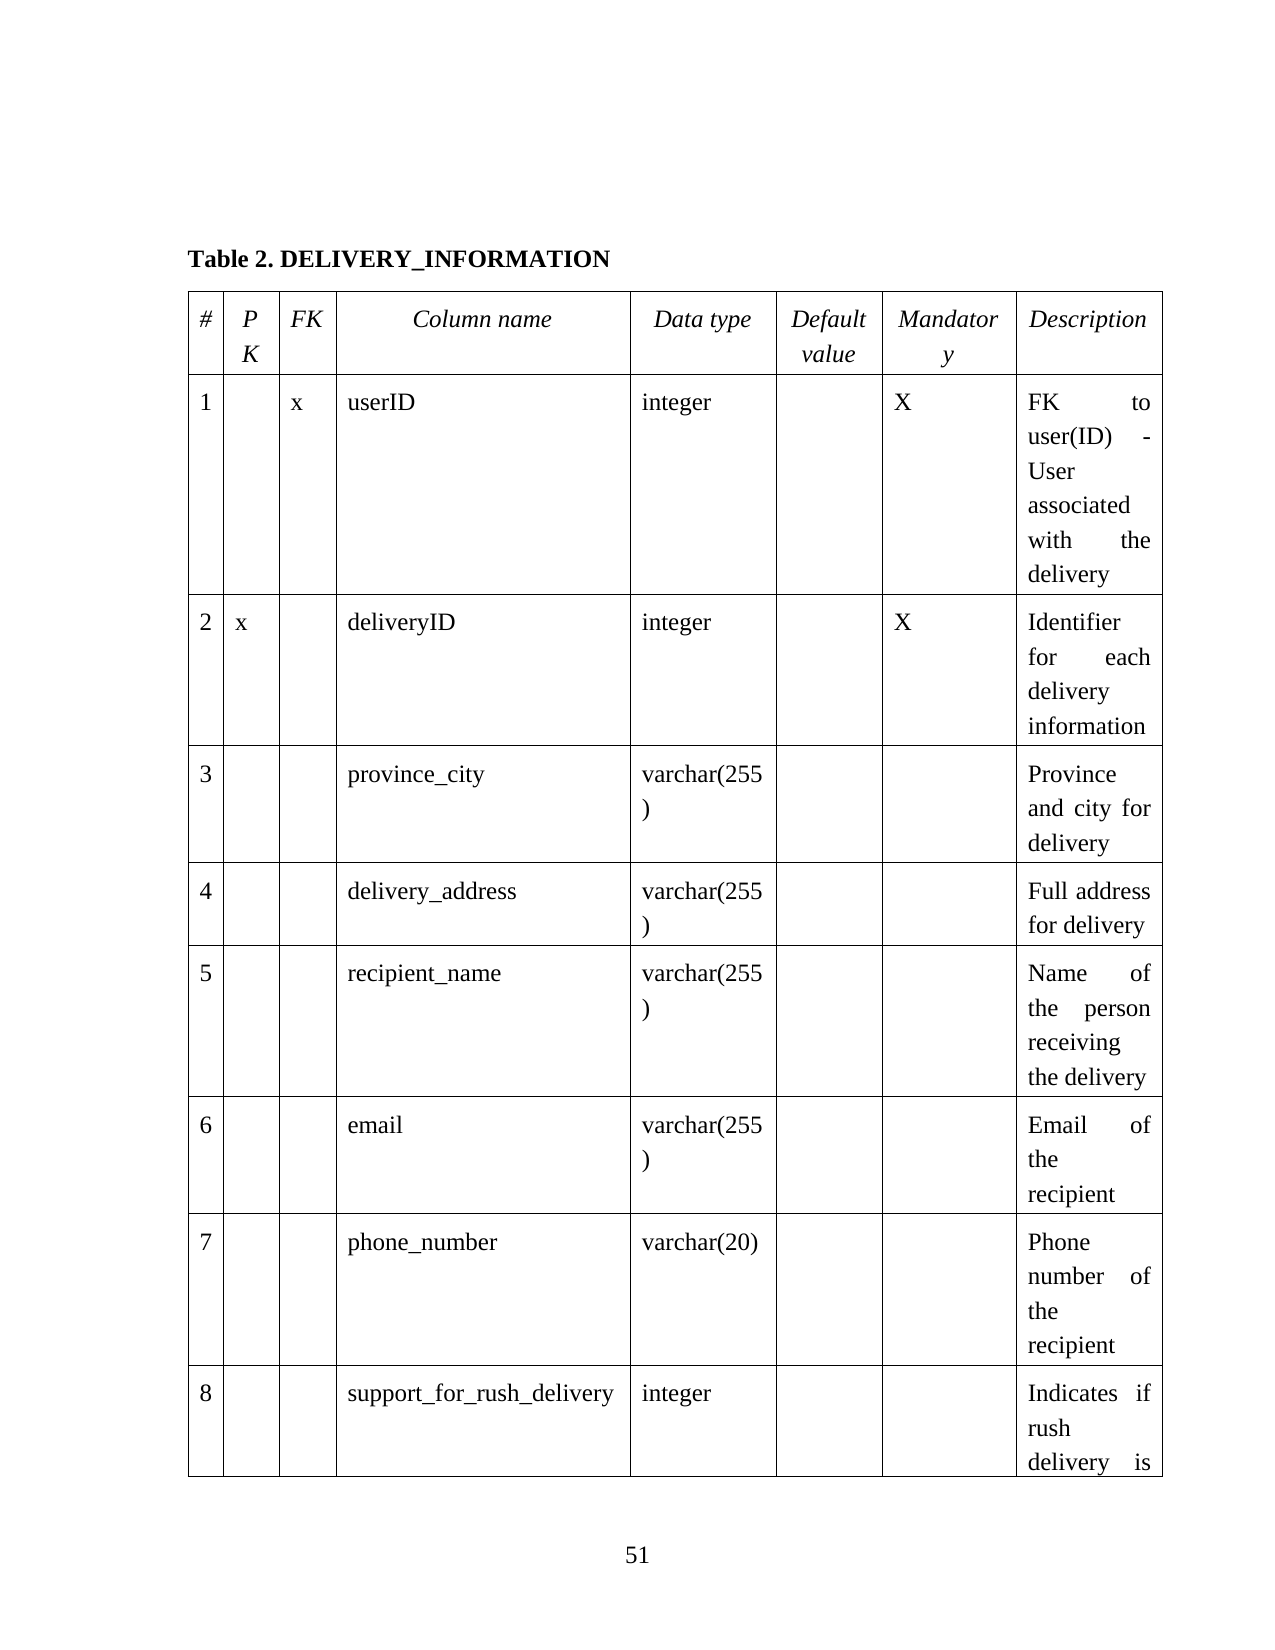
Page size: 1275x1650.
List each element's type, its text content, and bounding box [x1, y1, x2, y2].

table_cell [777, 746, 882, 862]
table_cell x [280, 375, 336, 594]
table_cell 5 [189, 946, 223, 1096]
table_cell [280, 1214, 336, 1365]
table_header Default value [777, 292, 882, 373]
table_cell 2 [189, 595, 223, 745]
table_cell 8 [189, 1366, 223, 1476]
table_cell [280, 1366, 336, 1476]
table_cell recipient_name [337, 946, 630, 1096]
table_cell varchar(255) [631, 746, 776, 862]
table_cell [777, 595, 882, 745]
table_cell Identifier for each delivery information [1017, 595, 1162, 745]
table_header # [189, 292, 223, 373]
table_cell [883, 946, 1016, 1096]
table_header Column name [337, 292, 630, 373]
table_cell [883, 746, 1016, 862]
table_cell [280, 746, 336, 862]
table_header FK [280, 292, 336, 373]
table_cell [777, 1366, 882, 1476]
table_cell [280, 946, 336, 1096]
table_header Data type [631, 292, 776, 373]
table_cell [224, 1097, 279, 1213]
table_cell [224, 863, 279, 945]
table_cell [280, 863, 336, 945]
table_cell integer [631, 375, 776, 594]
table_cell 6 [189, 1097, 223, 1213]
table_cell [777, 1097, 882, 1213]
table_cell varchar(255) [631, 1097, 776, 1213]
table_cell Email of the recipient [1017, 1097, 1162, 1213]
table_cell email [337, 1097, 630, 1213]
table_cell userID [337, 375, 630, 594]
text Table 2. DELIVERY_INFORMATION [187, 244, 1087, 273]
table_cell deliveryID [337, 595, 630, 745]
table_cell phone_number [337, 1214, 630, 1365]
table_header Mandatory [883, 292, 1016, 373]
table_cell 4 [189, 863, 223, 945]
table_cell [883, 1214, 1016, 1365]
table_cell [224, 1214, 279, 1365]
table_header PK [224, 292, 279, 373]
table_cell integer [631, 1366, 776, 1476]
table_cell [883, 1366, 1016, 1476]
table_cell [280, 1097, 336, 1213]
table_cell Phone number of the recipient [1017, 1214, 1162, 1365]
table_cell [777, 946, 882, 1096]
table_cell integer [631, 595, 776, 745]
table_cell [777, 863, 882, 945]
table_cell [883, 863, 1016, 945]
table_cell delivery_address [337, 863, 630, 945]
table_cell [883, 1097, 1016, 1213]
table_cell X [883, 375, 1016, 594]
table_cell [1017, 1366, 1162, 1476]
table_cell x [224, 595, 279, 745]
table_cell 1 [189, 375, 223, 594]
table_cell province_city [337, 746, 630, 862]
table_cell varchar(20) [631, 1214, 776, 1365]
table_cell varchar(255) [631, 946, 776, 1096]
table_cell FK to user(ID) - User associated with the delivery [1017, 375, 1162, 594]
table_cell [777, 375, 882, 594]
table_cell X [883, 595, 1016, 745]
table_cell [337, 1366, 630, 1476]
table_header Description [1017, 292, 1162, 373]
table_cell Province and city for delivery [1017, 746, 1162, 862]
table_cell [224, 946, 279, 1096]
table_cell [224, 1366, 279, 1476]
table_cell [280, 595, 336, 745]
table_cell [224, 375, 279, 594]
table_cell varchar(255) [631, 863, 776, 945]
table_cell Name of the person receiving the delivery [1017, 946, 1162, 1096]
table_cell [224, 746, 279, 862]
table_cell 3 [189, 746, 223, 862]
table_cell [777, 1214, 882, 1365]
table_cell Full address for delivery [1017, 863, 1162, 945]
table_cell 7 [189, 1214, 223, 1365]
